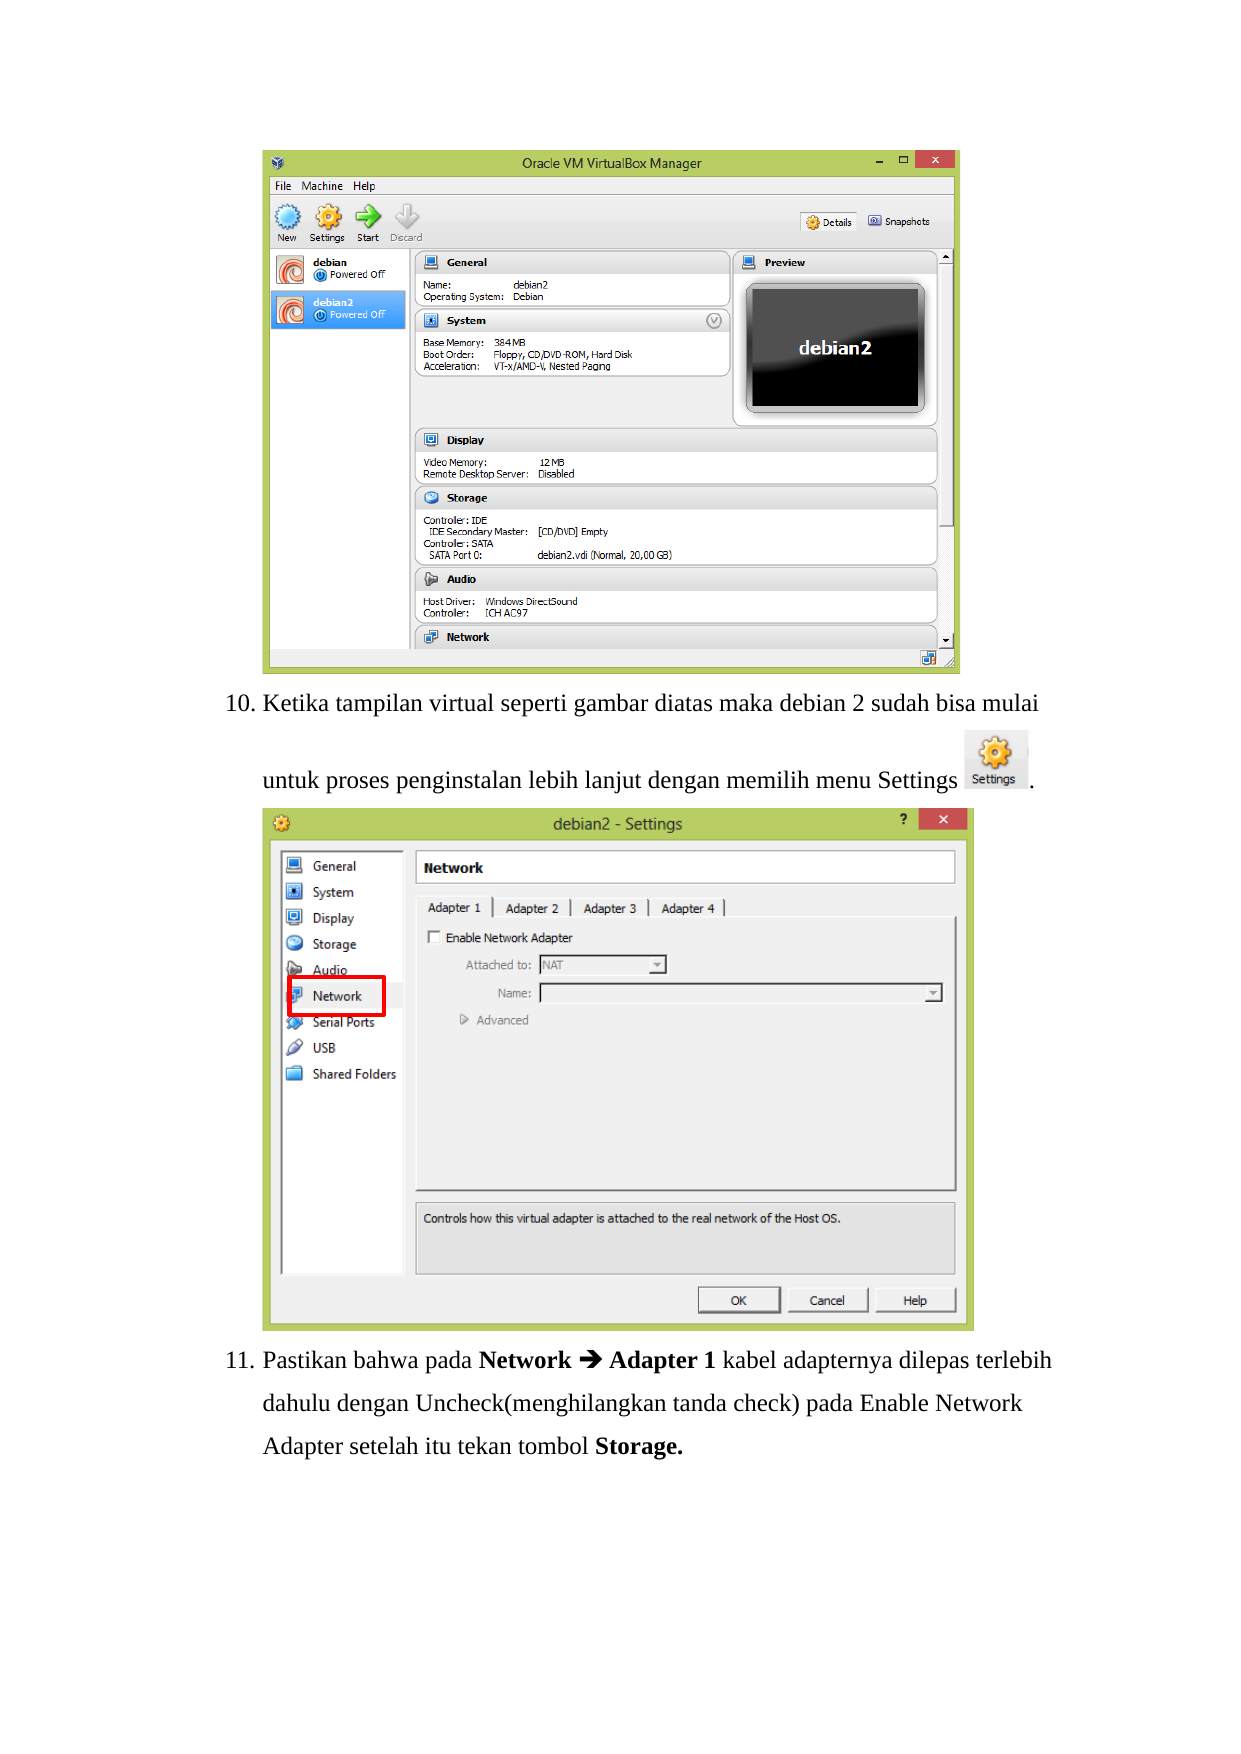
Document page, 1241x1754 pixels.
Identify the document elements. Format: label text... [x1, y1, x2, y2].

picture [262, 808, 974, 1331]
list Ketika tampilan virtual seperti gambar diatas maka debian 2 sudah bisa mulai untuk proses penginstalan lebih lanjut dengan memilih menu Settings . [225, 688, 1090, 794]
picture [262, 150, 961, 674]
list Pastikan bahwa pada Network Adapter 1 kabel adapternya dilepas terlebih dahulu dengan Uncheck(menghilangkan tanda check) pada Enable Network Adapter setelah itu tekan tombol Storage. [225, 1345, 1090, 1460]
picture [964, 730, 1029, 789]
